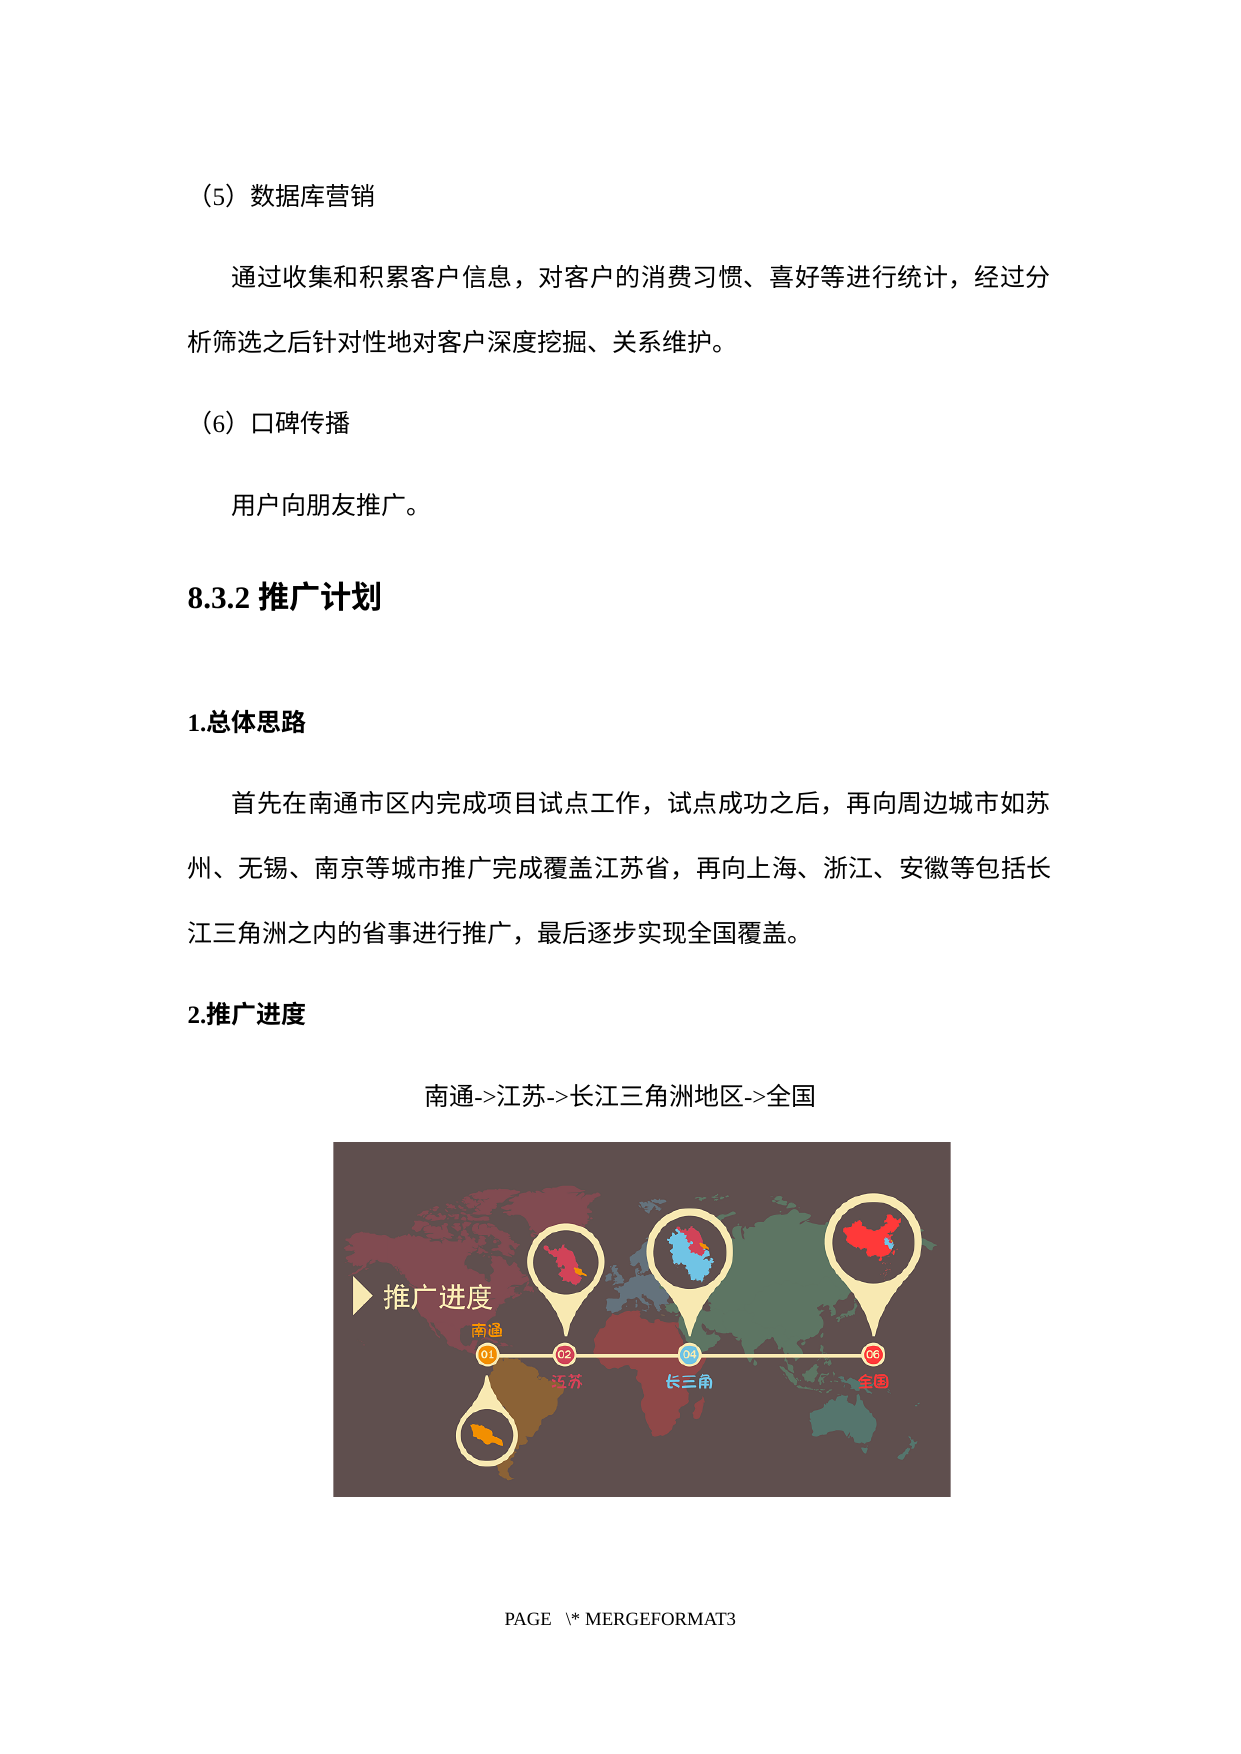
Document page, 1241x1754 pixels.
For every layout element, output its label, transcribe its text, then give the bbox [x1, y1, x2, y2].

text 通过收集和积累客户信息，对客户的消费习惯、喜好等进行统计，经过分析筛选之后针对性地对客户深度挖掘、关系维护。 [187, 243, 1053, 373]
subtitle 8.3.2 推广计划 [187, 563, 1053, 628]
list 推广进度 [187, 980, 1053, 1045]
text 首先在南通市区内完成项目试点工作，试点成功之后，再向周边城市如苏州、无锡、南京等城市推广完成覆盖江苏省，再向上海、浙江、安徽等包括长江三角洲之内的省事进行推广，最后逐步实现全国覆盖。 [187, 769, 1053, 964]
list 数据库营销 [187, 162, 1053, 227]
text 南通->江苏->长江三角洲地区->全国 [187, 1062, 1053, 1127]
list 总体思路 [187, 688, 1053, 753]
list 口碑传播 [187, 389, 1053, 454]
picture [333, 1142, 951, 1497]
text 用户向朋友推广。 [187, 471, 1053, 536]
